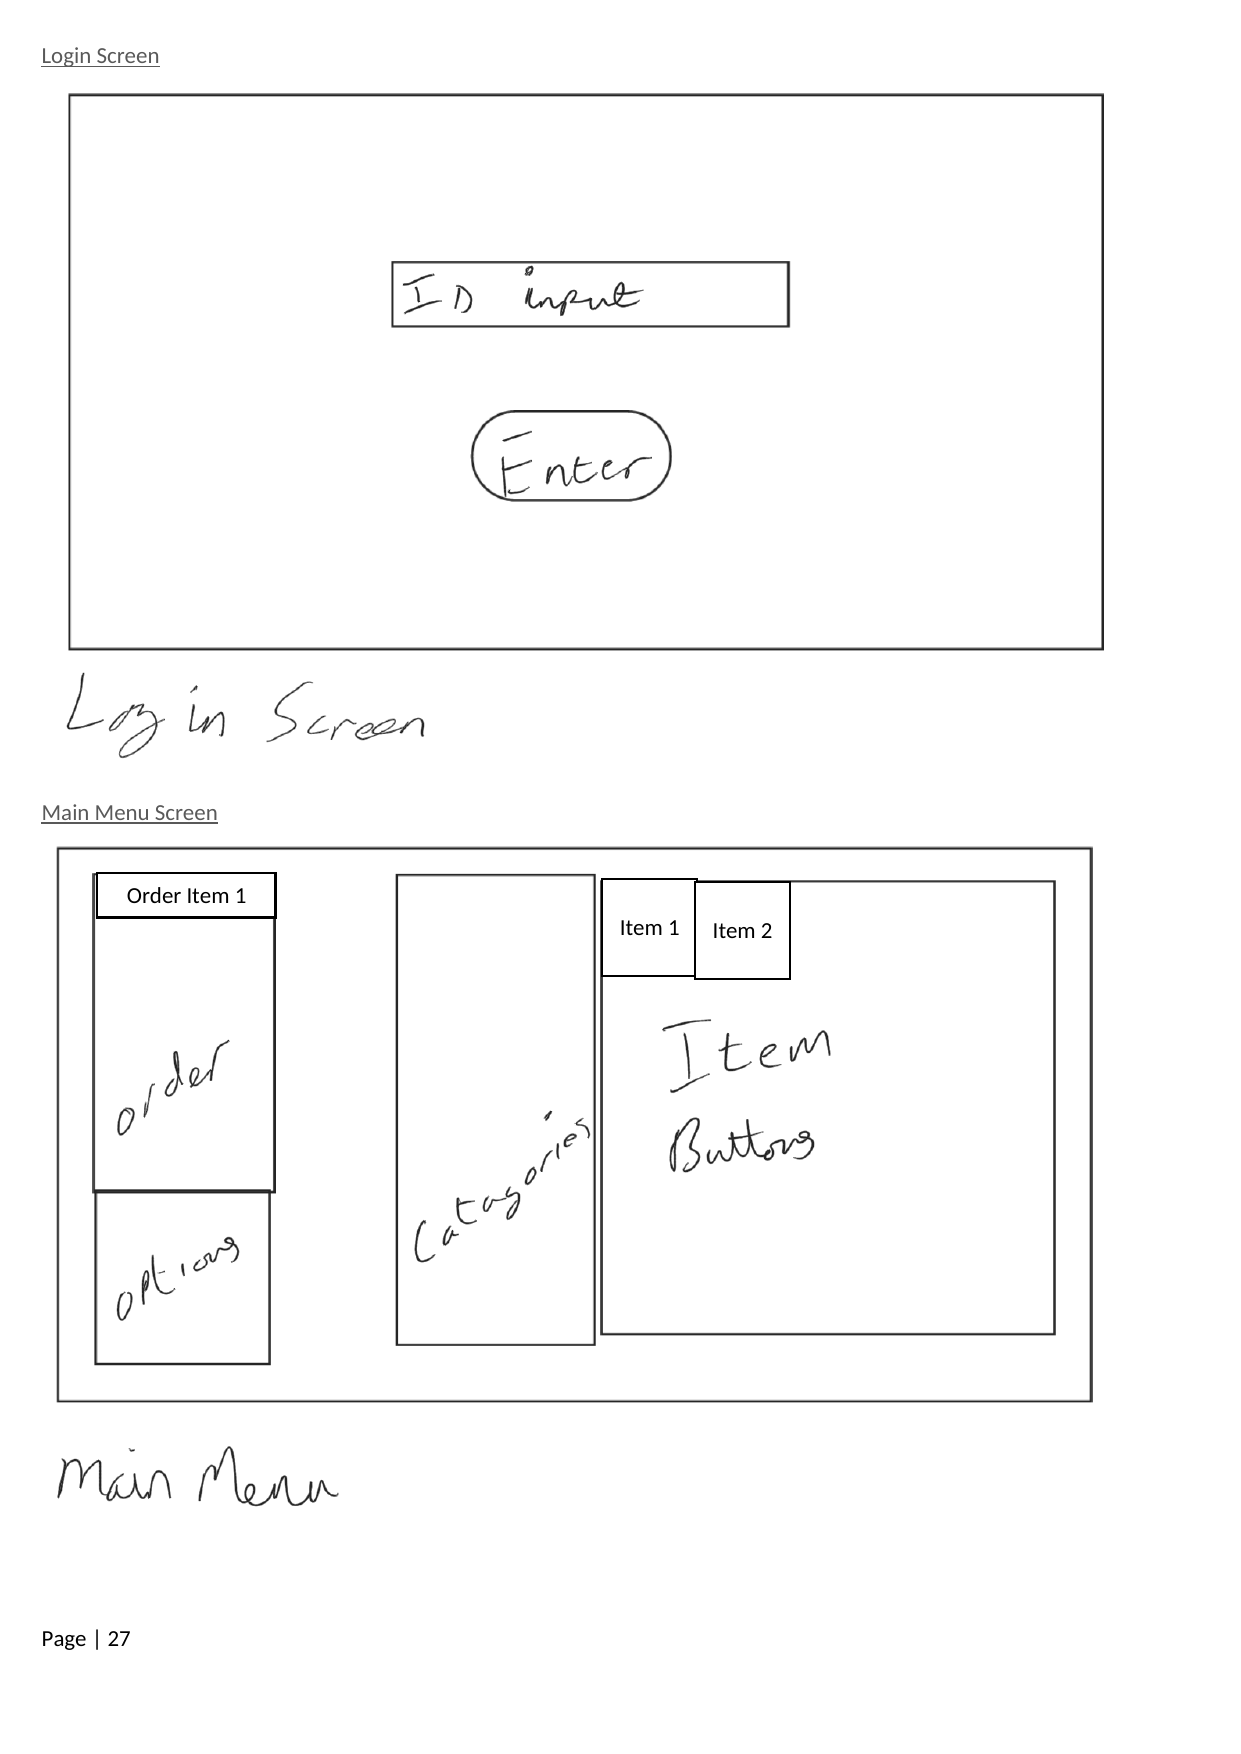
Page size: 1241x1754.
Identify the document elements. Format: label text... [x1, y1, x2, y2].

subtitle Login Screen [41, 41, 1199, 69]
subtitle Main Menu Screen [41, 798, 1199, 826]
picture [41, 828, 1104, 1527]
picture [41, 71, 1145, 780]
